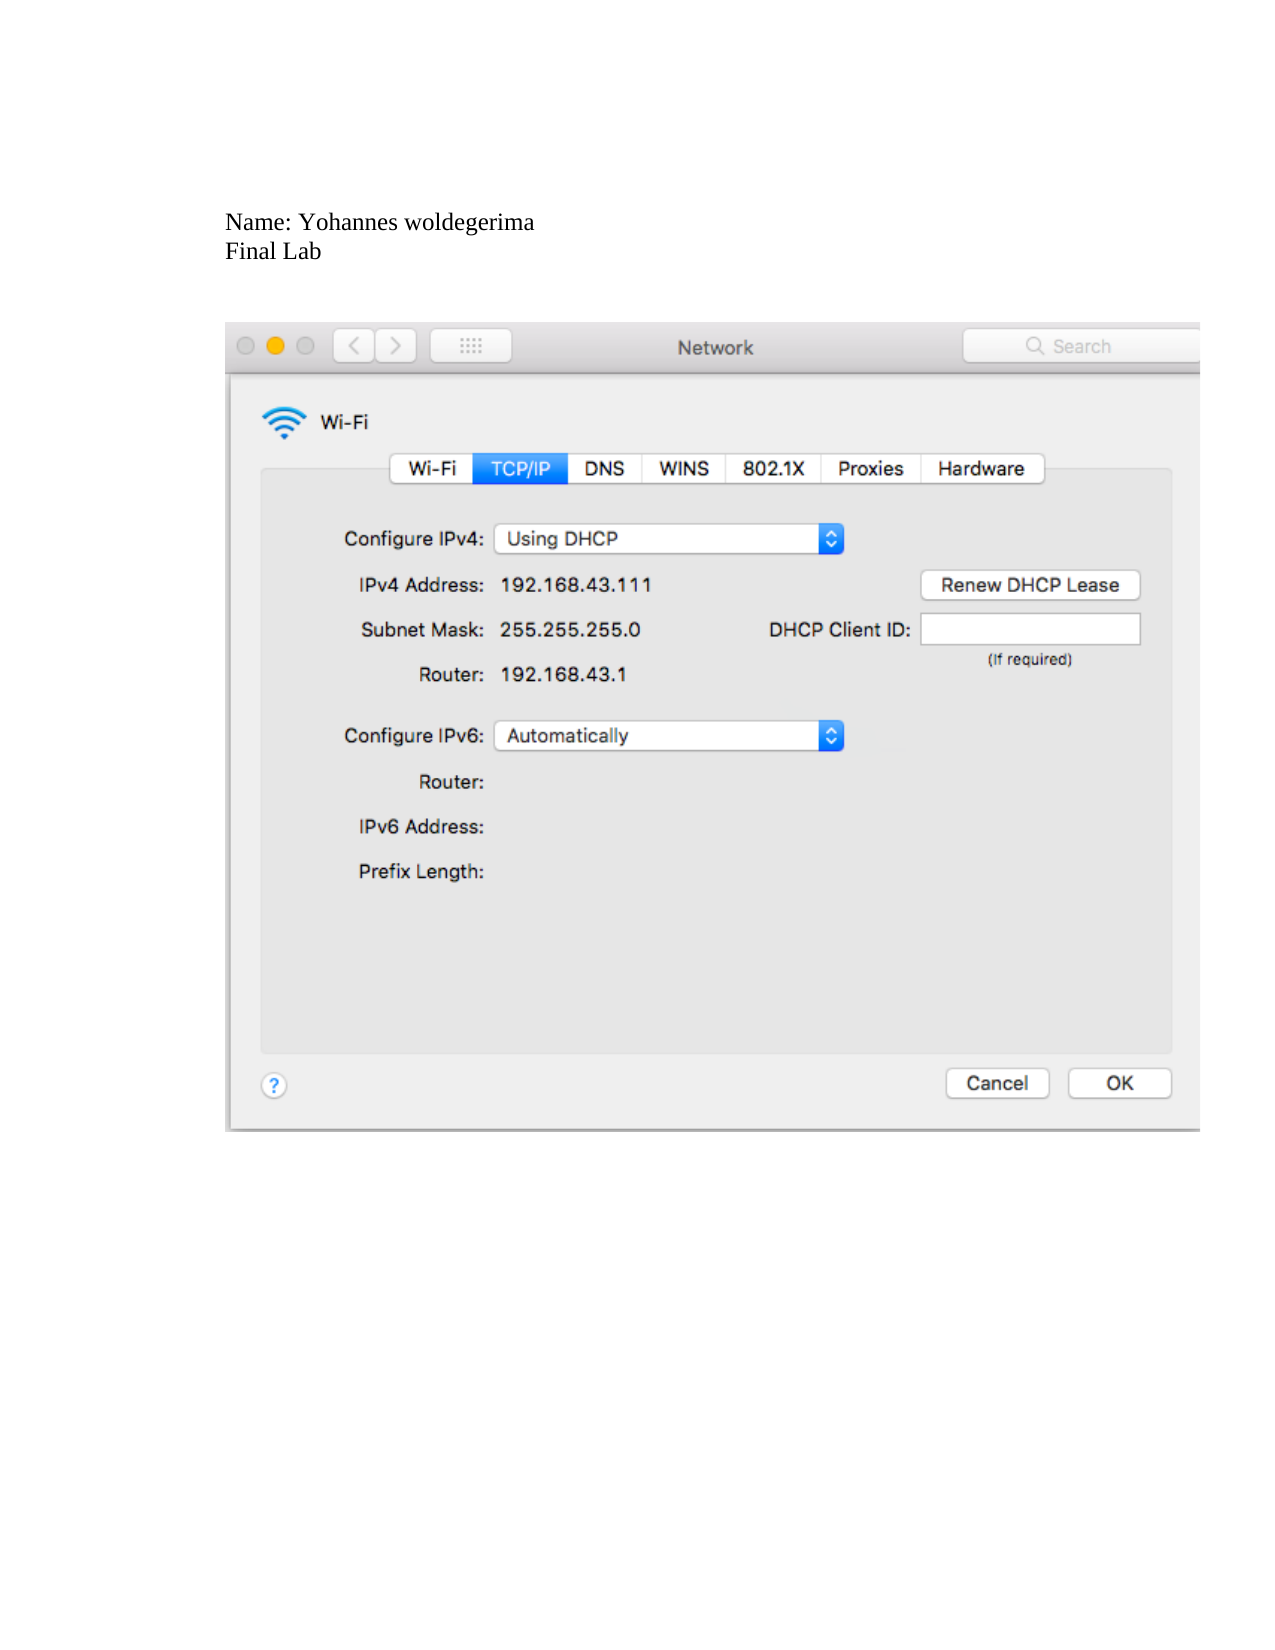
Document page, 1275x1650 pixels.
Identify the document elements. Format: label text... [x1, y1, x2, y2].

list Final Lab [225, 236, 1125, 265]
list Name: Yohannes woldegerima [225, 207, 1125, 236]
picture [225, 322, 1200, 1132]
